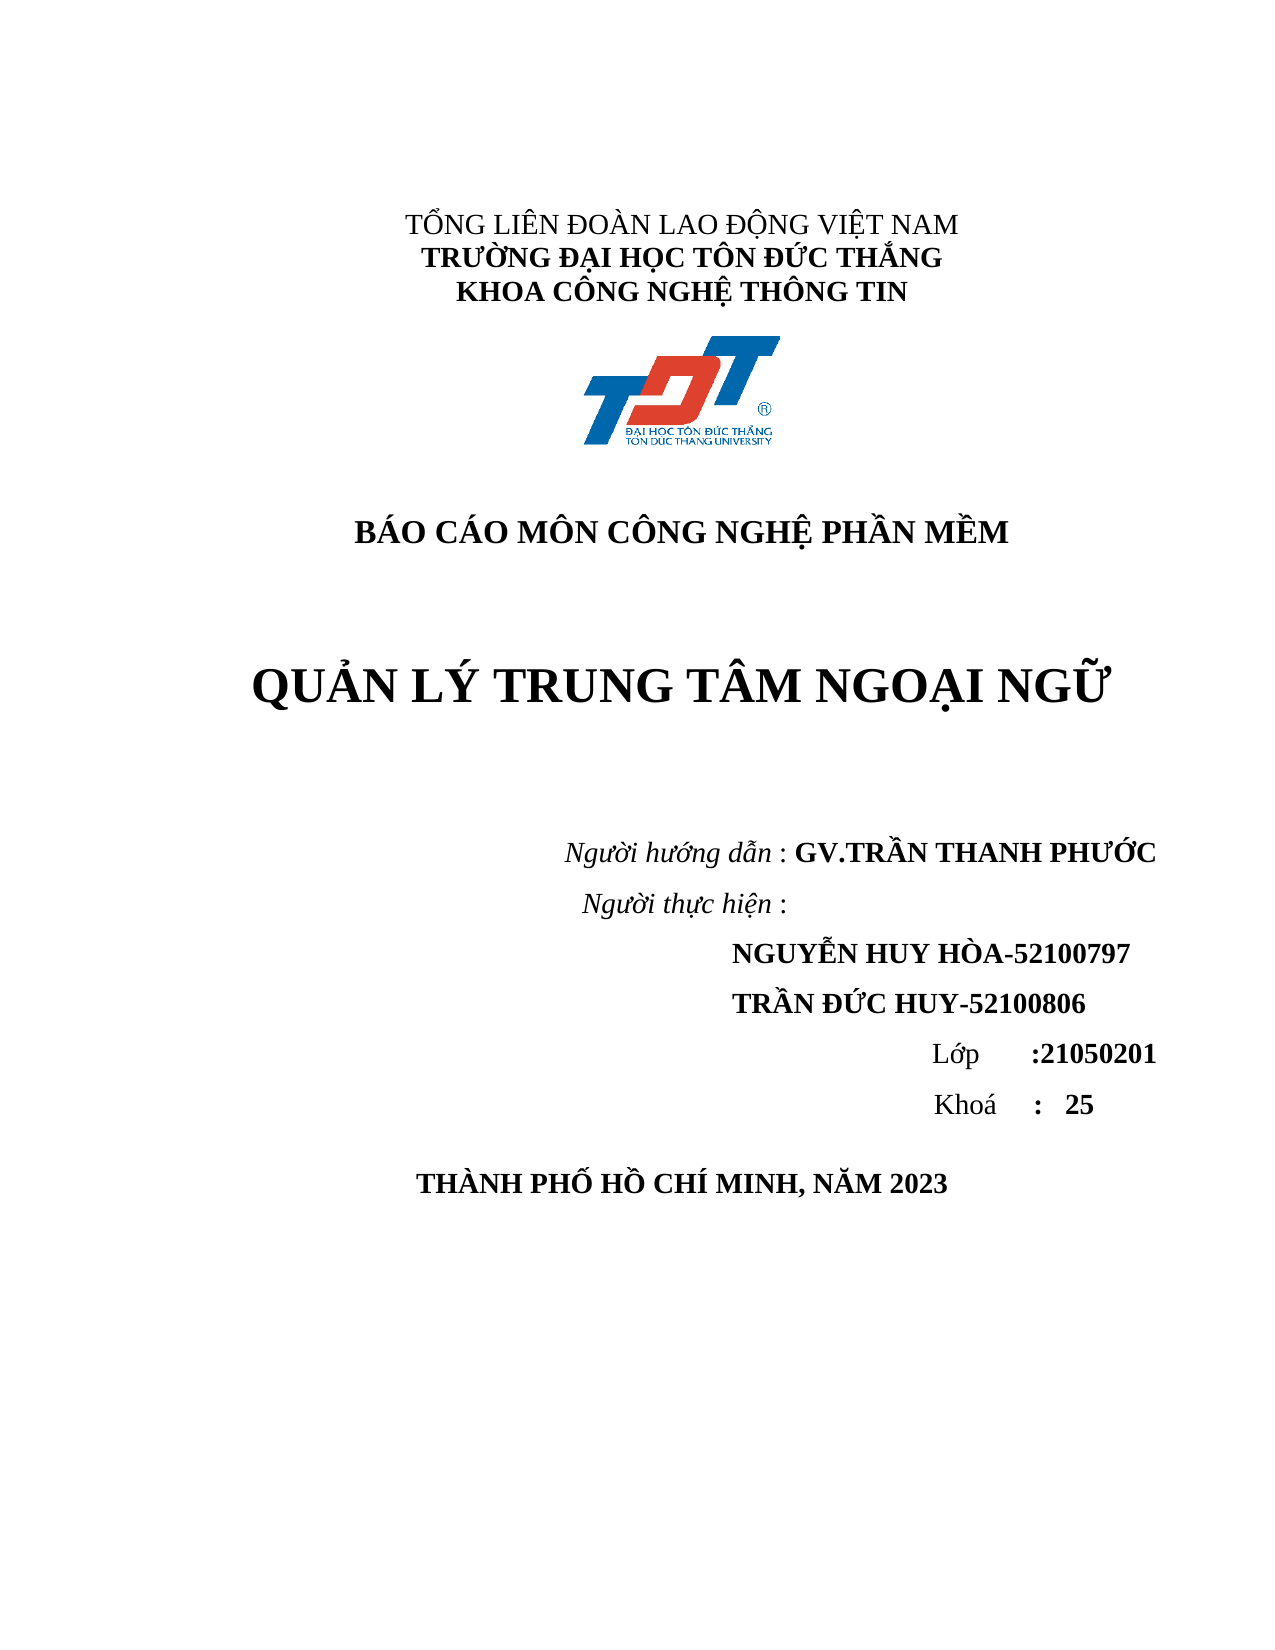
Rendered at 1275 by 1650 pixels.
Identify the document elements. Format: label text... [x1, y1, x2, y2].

text NGUYỄN HUY HÒA-52100797 [732, 936, 1157, 969]
text TRƯỜNG ĐẠI HỌC TÔN ĐỨC THẮNG [207, 240, 1157, 274]
text Người thực hiện : [507, 886, 1157, 919]
picture [583, 336, 781, 445]
text KHOA CÔNG NGHỆ THÔNG TIN [207, 274, 1157, 307]
text THÀNH PHỐ HỒ CHÍ MINH, NĂM 2023 [207, 1166, 1157, 1199]
text QUẢN LÝ TRUNG TÂM NGOẠI NGỮ [207, 656, 1157, 713]
text BÁO CÁO MÔN CÔNG NGHỆ PHẦN MỀM [207, 512, 1157, 550]
text Người hướng dẫn : GV.TRẦN THANH PHƯỚC [207, 835, 1157, 869]
text TỔNG LIÊN ĐOÀN LAO ĐỘNG VIỆT [207, 207, 1157, 240]
text TRẦN ĐỨC HUY-52100806 [657, 986, 1157, 1020]
text Lớp :21050201 [207, 1037, 1157, 1070]
text Khoá : 25 [207, 1087, 1157, 1121]
